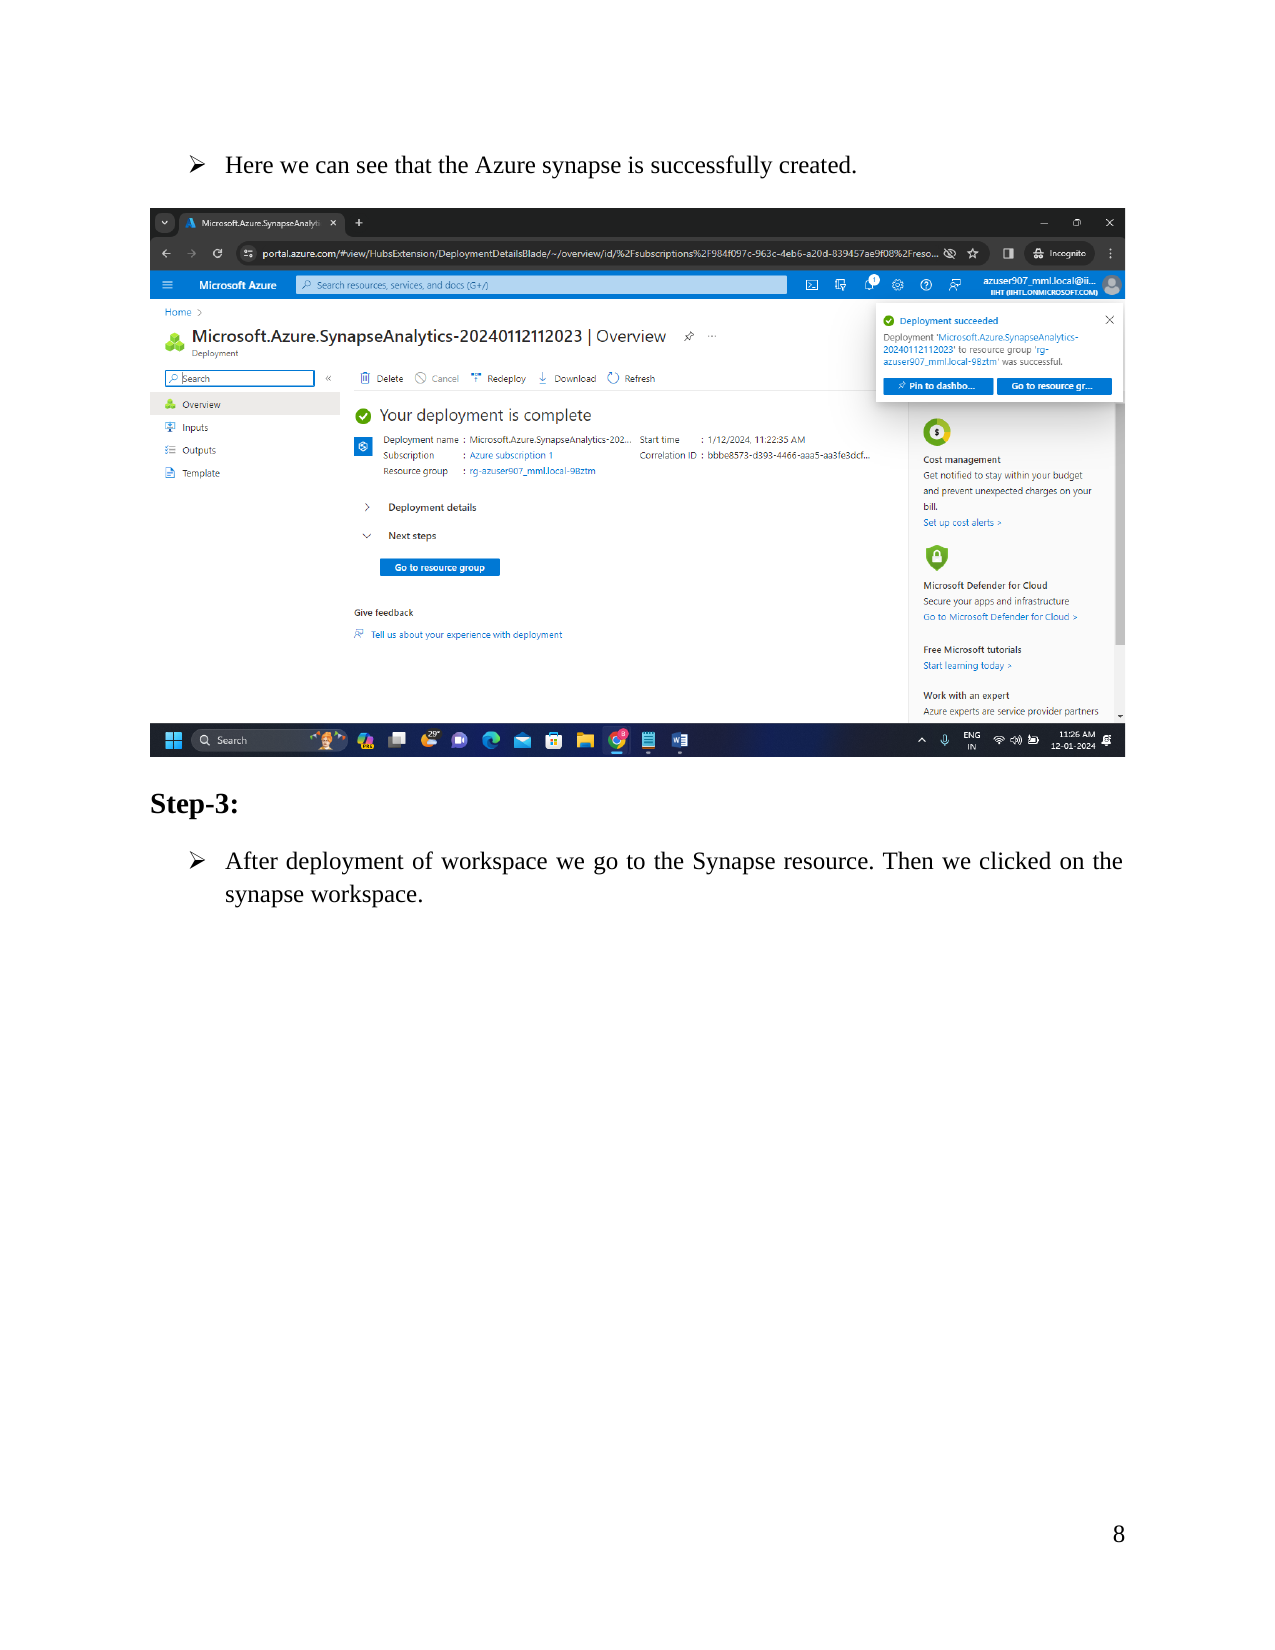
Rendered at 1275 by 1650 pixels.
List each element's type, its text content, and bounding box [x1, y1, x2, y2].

text Step-3: [150, 757, 1125, 820]
list After deployment of workspace we go to the Synapse resource. Then we clicked on the synapse workspace. [187, 846, 1125, 908]
picture [150, 208, 1125, 757]
list Here we can see that the Azure synapse is successfully created. [187, 150, 1125, 179]
